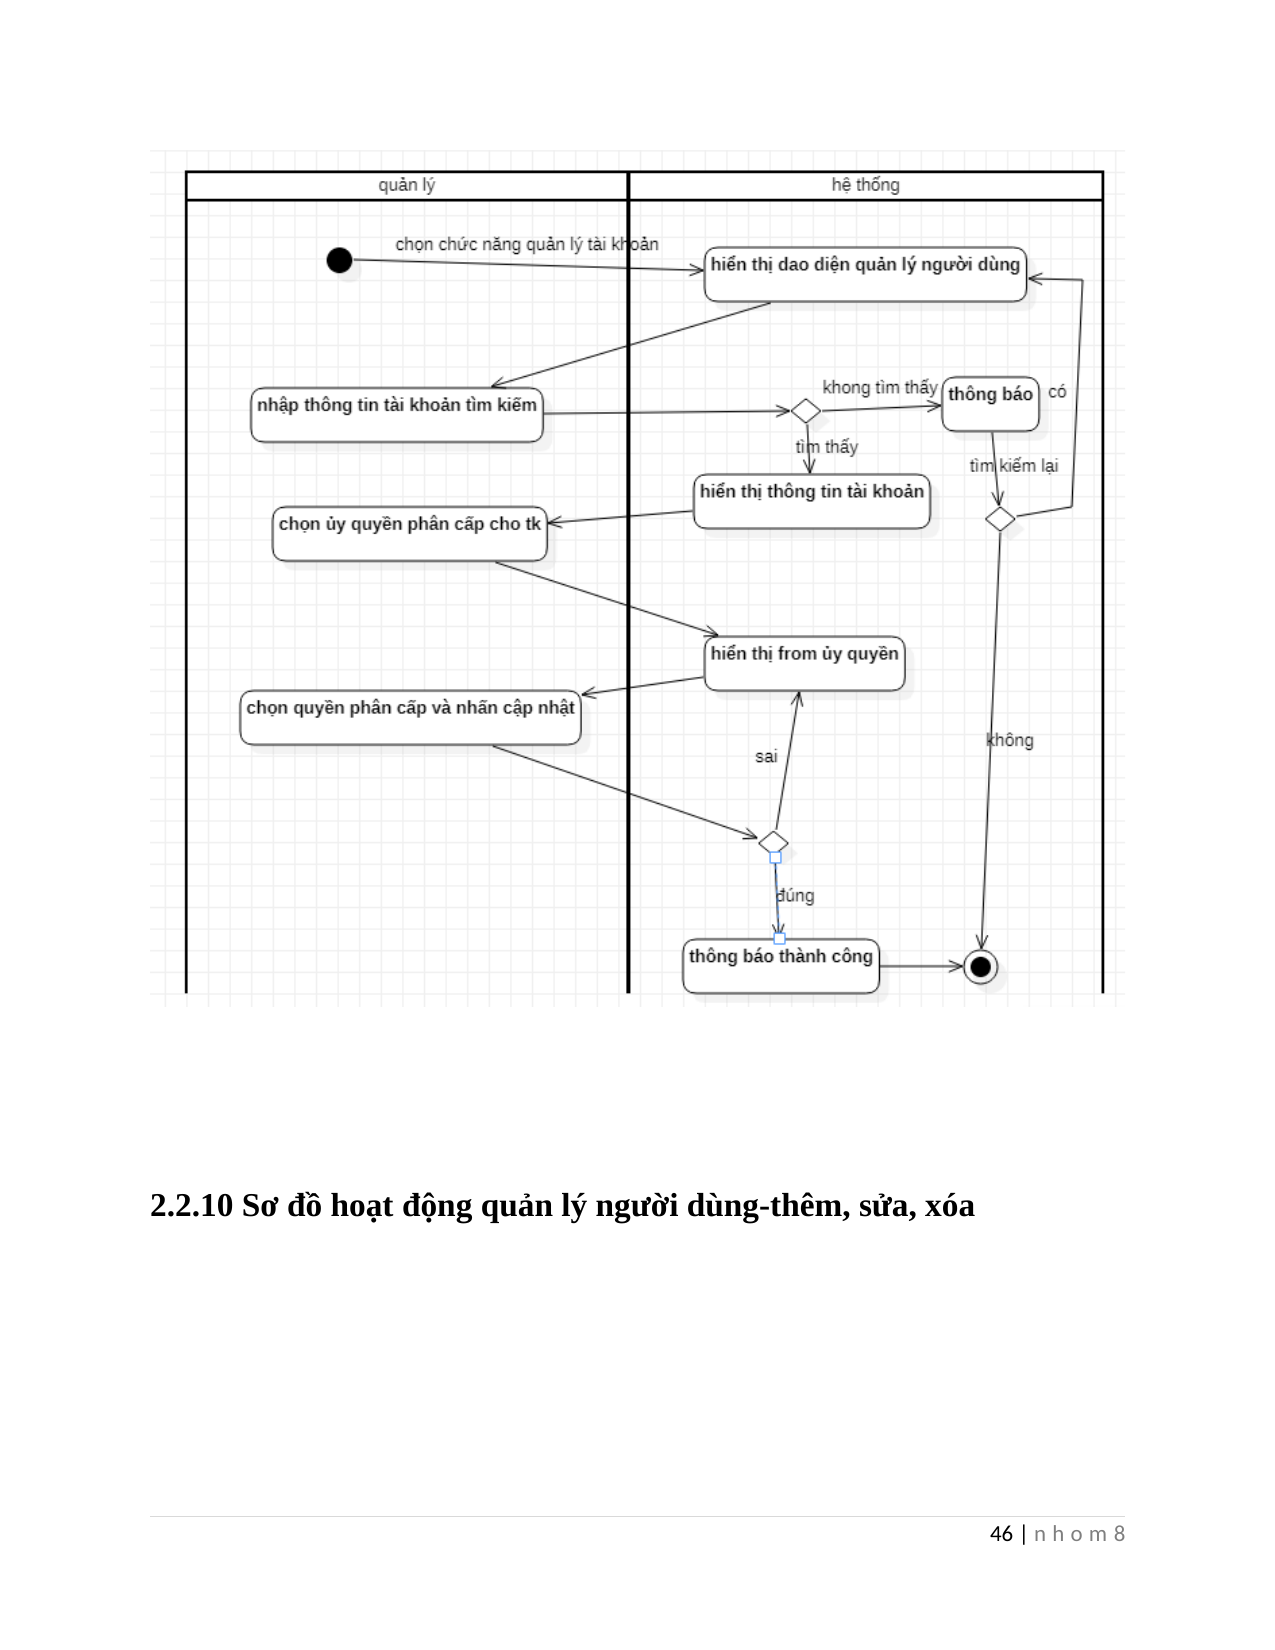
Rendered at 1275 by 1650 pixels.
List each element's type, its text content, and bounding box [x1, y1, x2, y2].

picture [150, 150, 1125, 1007]
subtitle 2.2.10 Sơ đồ hoạt động quản lý người dùng-thêm, sửa, xóa [150, 1185, 1125, 1223]
